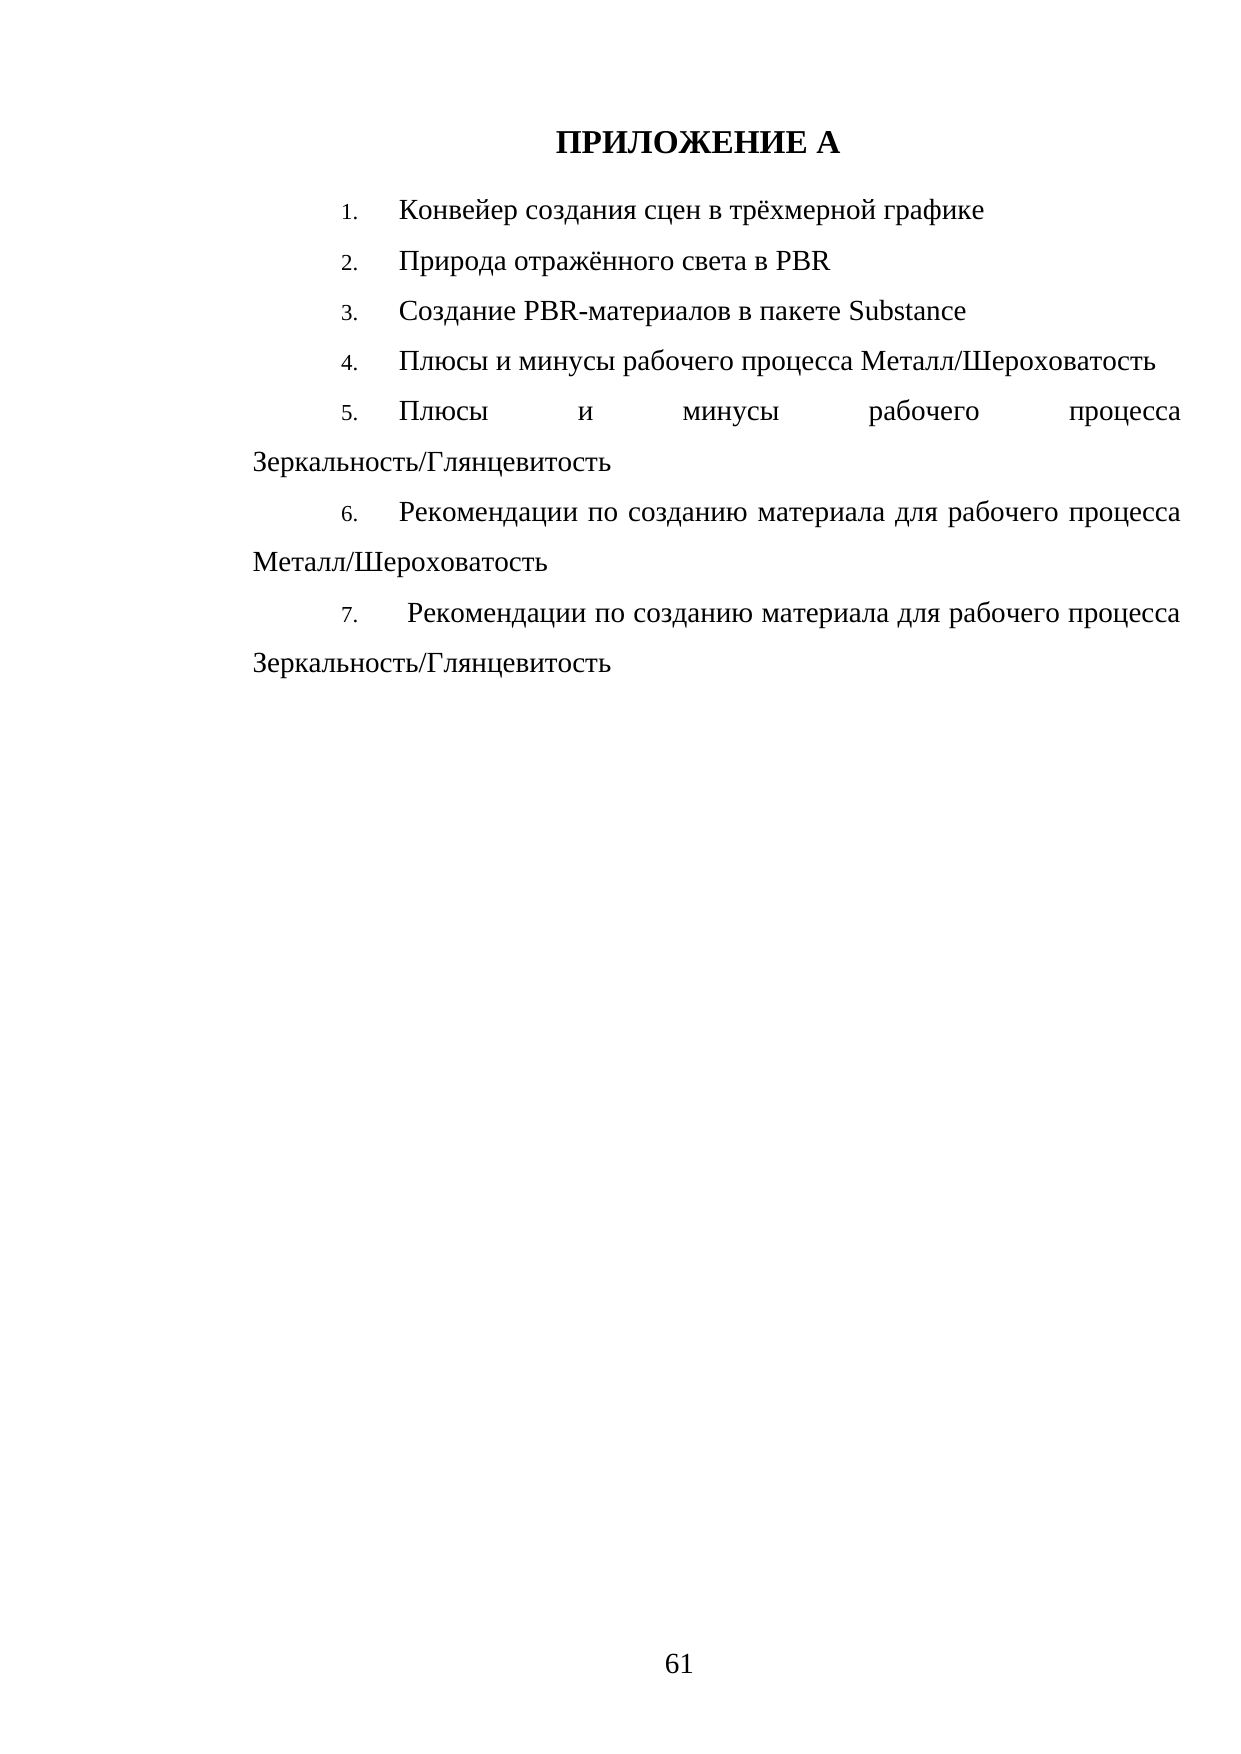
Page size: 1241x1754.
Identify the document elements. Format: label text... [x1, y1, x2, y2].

subtitle ПРИЛОЖЕНИЕ А [215, 122, 1181, 161]
list Создание PBR-материалов в пакете Substance [252, 293, 1181, 326]
list Рекомендации по созданию материала для рабочего процесса Металл/Шероховатость [252, 494, 1181, 578]
list Конвейер создания сцен в трёхмерной графике [252, 192, 1181, 226]
list Природа отражённого света в PBR [252, 243, 1181, 276]
list Плюсы и минусы рабочего процесса Зеркальность/Глянцевитость [252, 393, 1181, 477]
list Плюсы и минусы рабочего процесса Металл/Шероховатость [252, 343, 1181, 377]
list Рекомендации по созданию материала для рабочего процесса Зеркальность/Глянцевитость [252, 595, 1181, 679]
